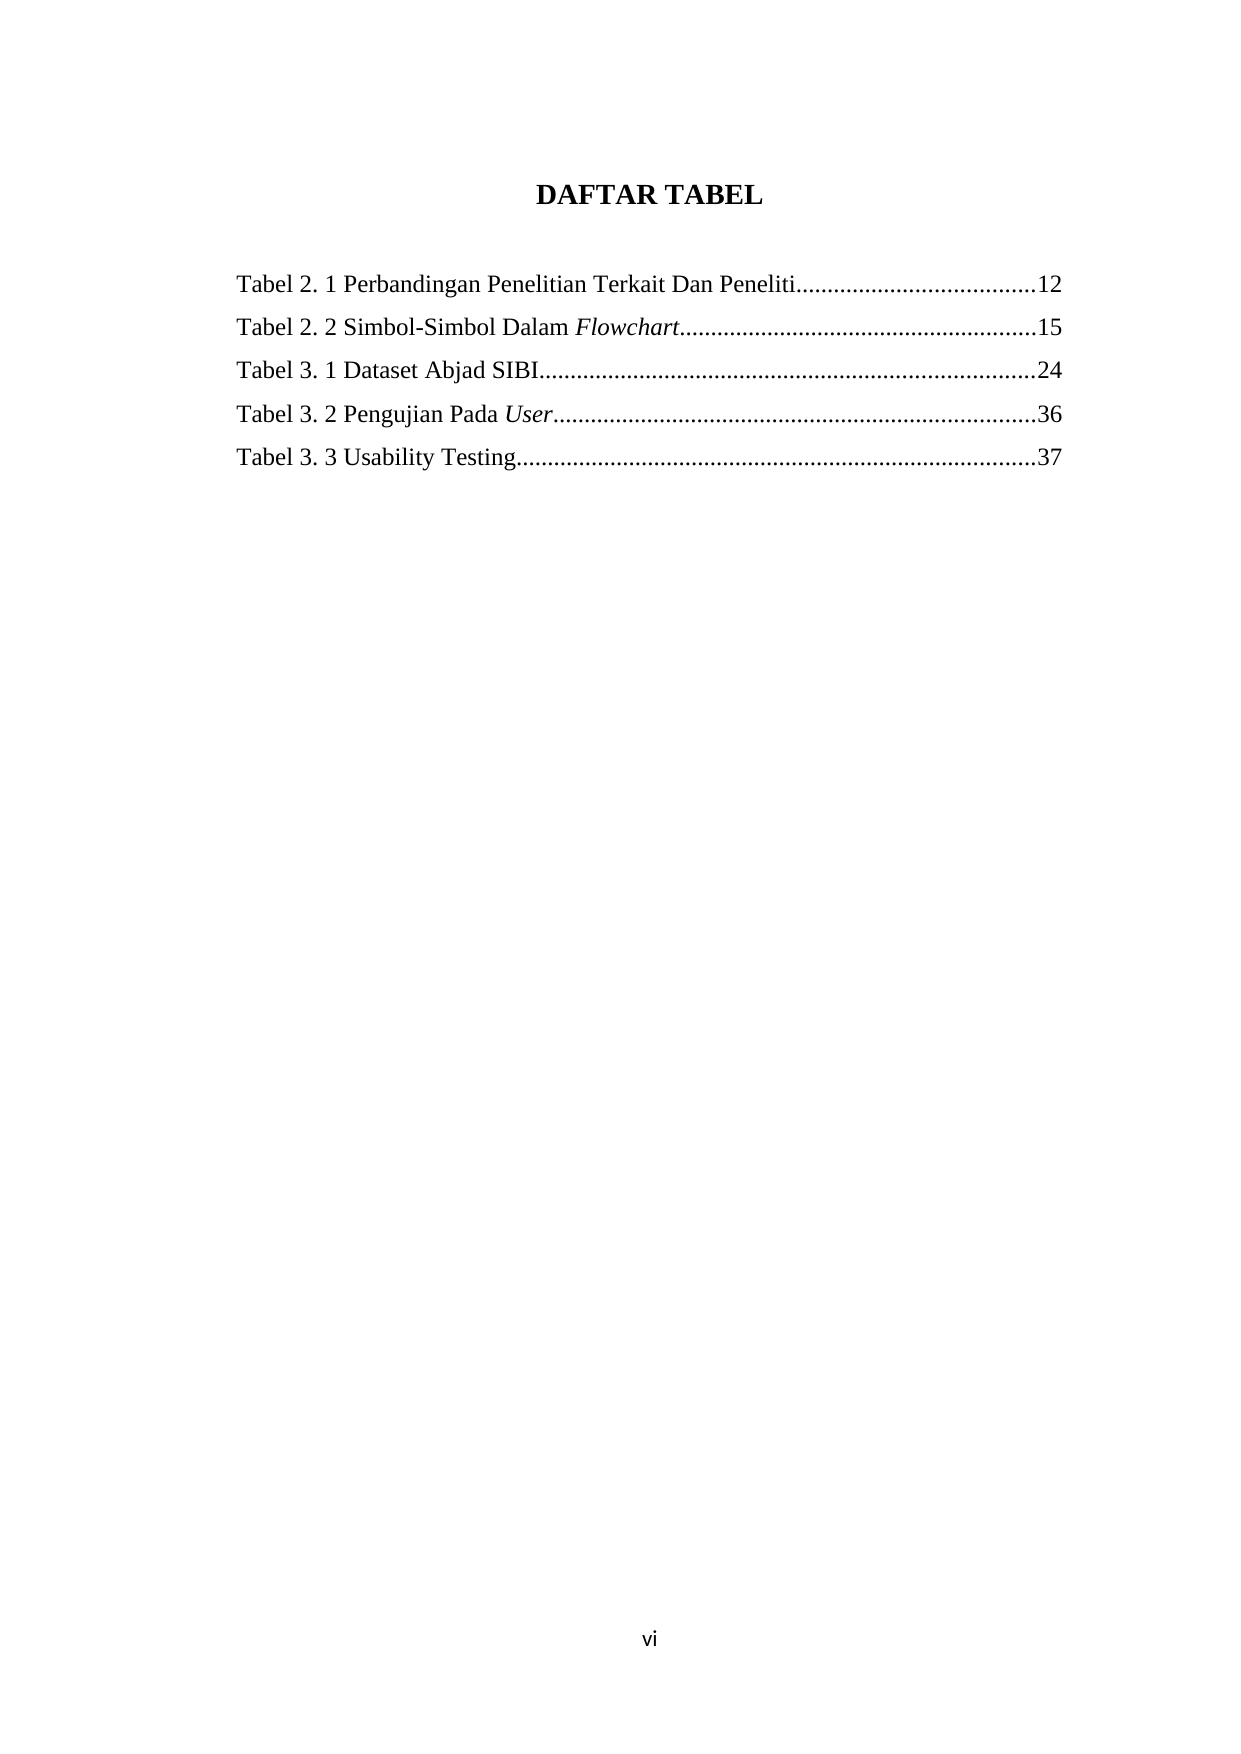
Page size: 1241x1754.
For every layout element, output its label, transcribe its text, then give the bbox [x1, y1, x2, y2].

text Tabel 2. 2 Simbol-Simbol Dalam Flowchart 15 [236, 312, 1063, 341]
text Tabel 3. 2 Pengujian Pada User 36 [236, 399, 1063, 427]
text Tabel 3. 1 Dataset Abjad SIBI 24 [236, 356, 1063, 384]
text Tabel 2. 1 Perbandingan Penelitian Terkait Dan Peneliti 12 [236, 269, 1063, 298]
text Tabel 3. 3 Usability Testing 37 [236, 442, 1063, 471]
subtitle DAFTAR TABEL [236, 177, 1063, 211]
